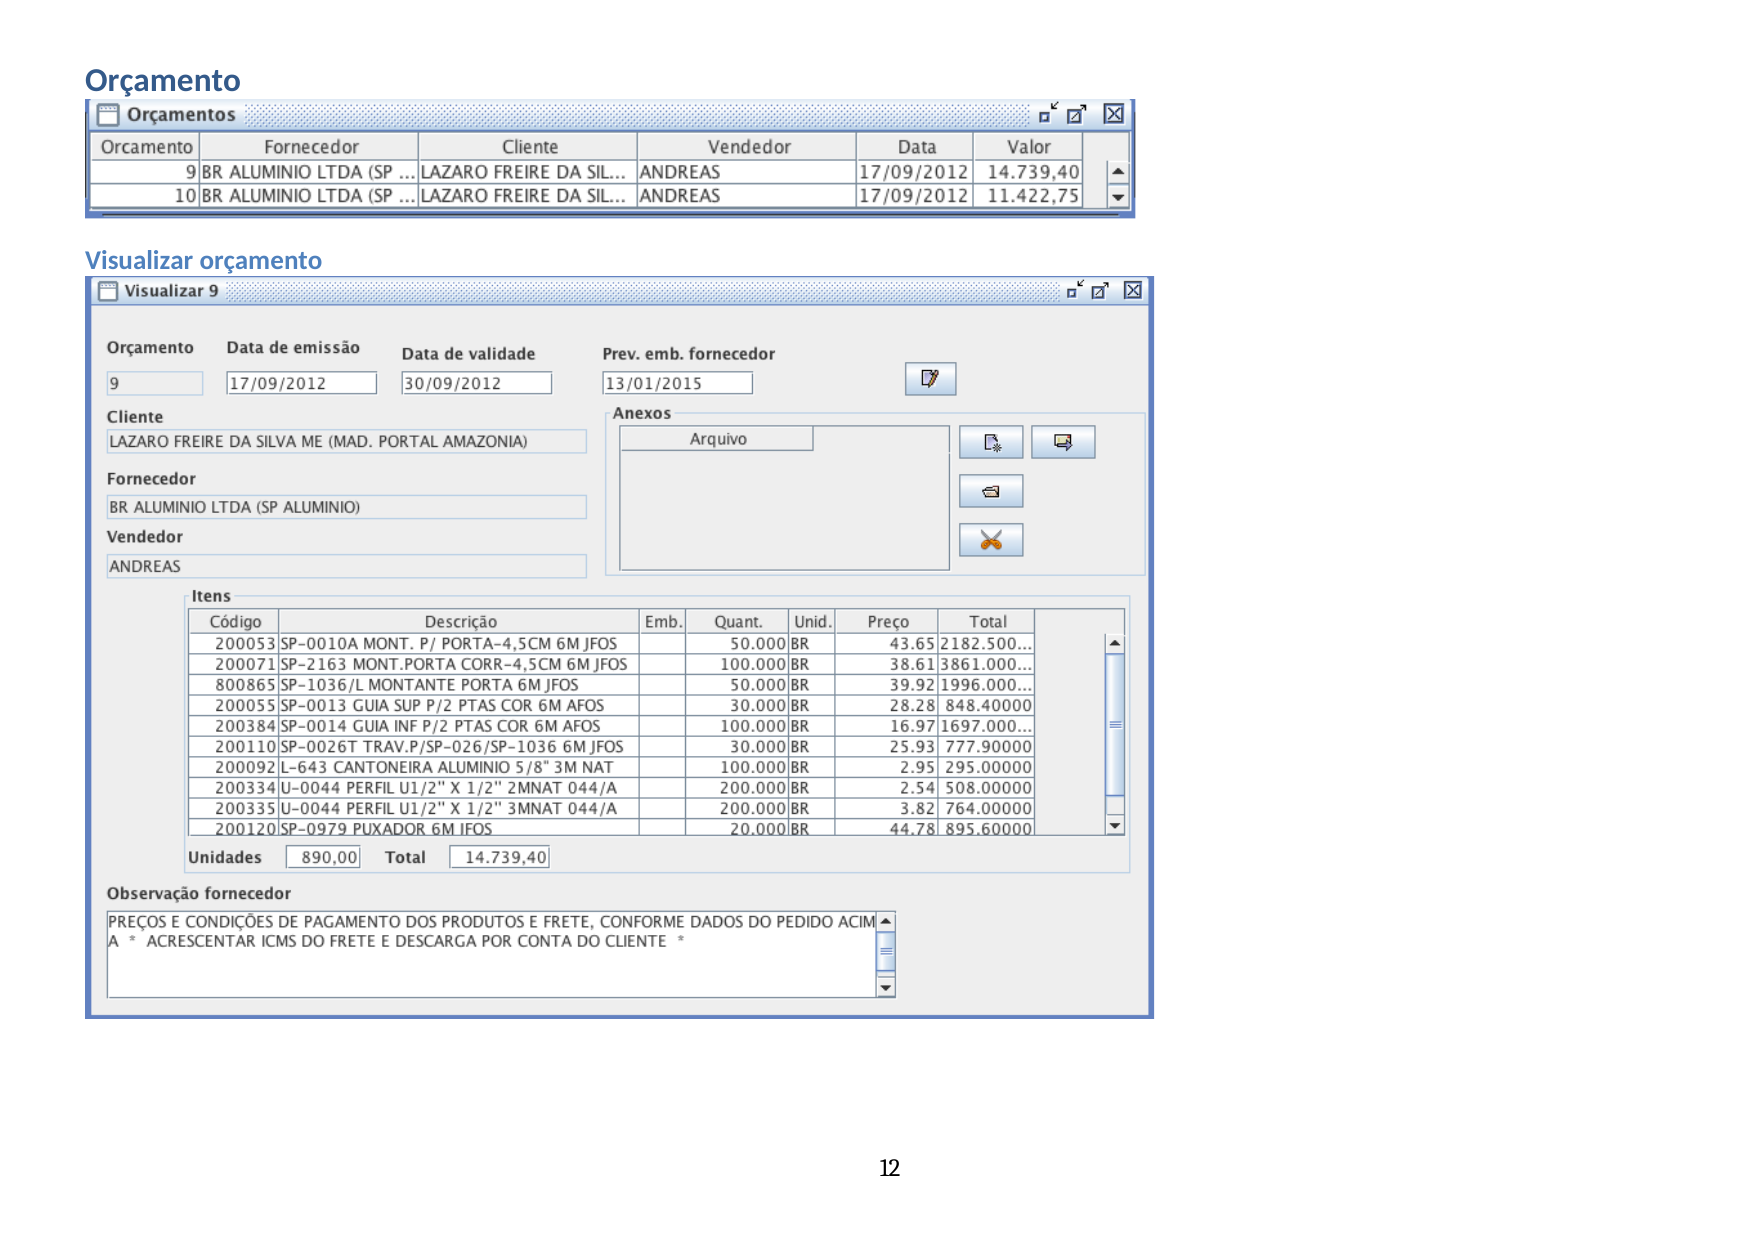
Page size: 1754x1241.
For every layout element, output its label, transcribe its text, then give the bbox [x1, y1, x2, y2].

subtitle Visualizar orçamento [85, 243, 1695, 277]
picture [85, 276, 1155, 1019]
picture [85, 99, 1136, 223]
subtitle Orçamento [85, 59, 1695, 100]
